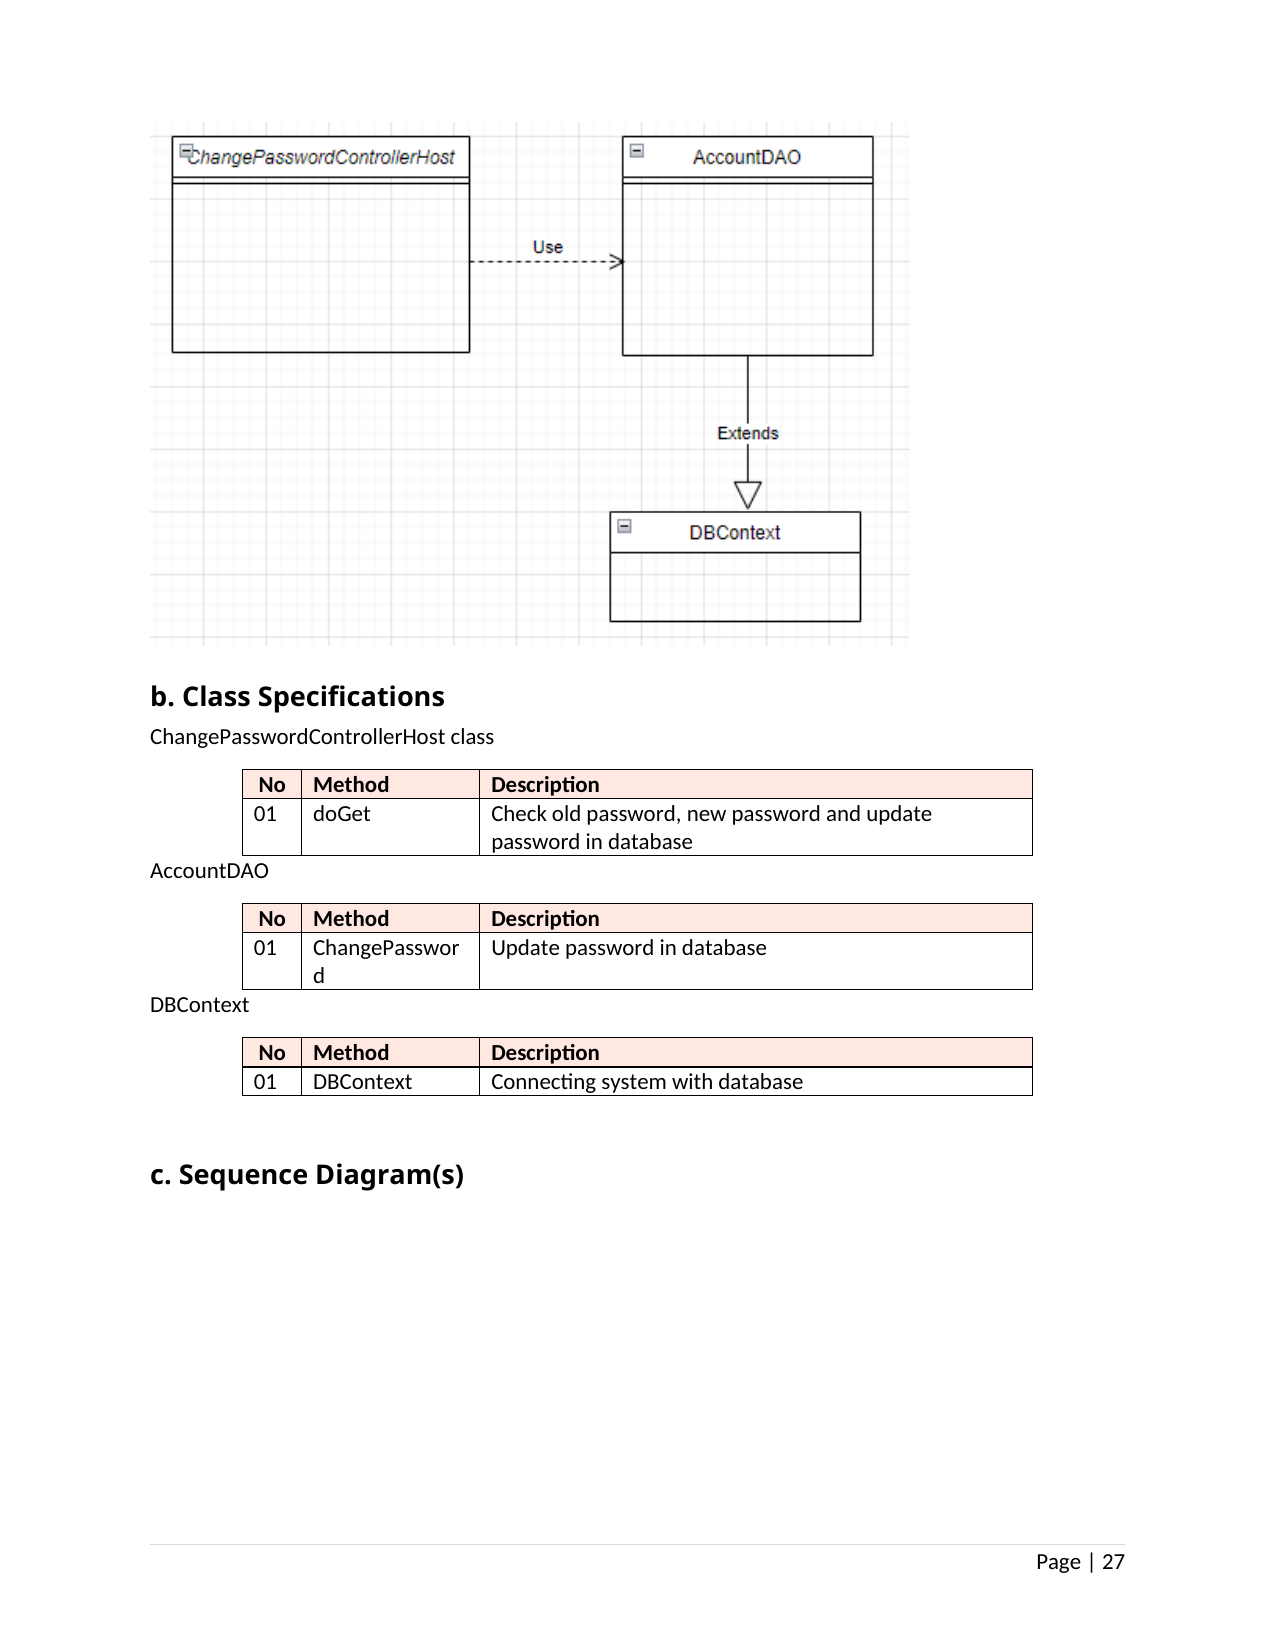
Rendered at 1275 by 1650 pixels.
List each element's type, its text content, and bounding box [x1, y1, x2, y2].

table_header No [243, 1038, 301, 1066]
table_cell DBContext [302, 1068, 479, 1095]
table_cell Connecting system with database [480, 1068, 1032, 1095]
subtitle c. Sequence Diagram(s) [150, 1156, 1125, 1193]
table_header Method [302, 770, 479, 798]
table_cell 01 [243, 1068, 301, 1095]
table_cell Update password in database [480, 933, 1032, 989]
table_header Description [480, 904, 1032, 932]
table_header No [243, 904, 301, 932]
text AccountDAO [150, 856, 1125, 884]
table_cell 01 [243, 799, 301, 855]
table_cell Check old password, new password and update password in database [480, 799, 1032, 855]
table_cell doGet [302, 799, 479, 855]
table_header Method [302, 1038, 479, 1066]
table_header No [243, 770, 301, 798]
table_cell ChangePassword [302, 933, 479, 989]
table_header Description [480, 770, 1032, 798]
table_header Method [302, 904, 479, 932]
table_cell 01 [243, 933, 301, 989]
subtitle b. Class Specifications [150, 677, 1125, 714]
picture [150, 122, 910, 646]
table_header Description [480, 1038, 1032, 1066]
text ChangePasswordControllerHost class [150, 722, 1125, 750]
text DBContext [150, 990, 1125, 1018]
